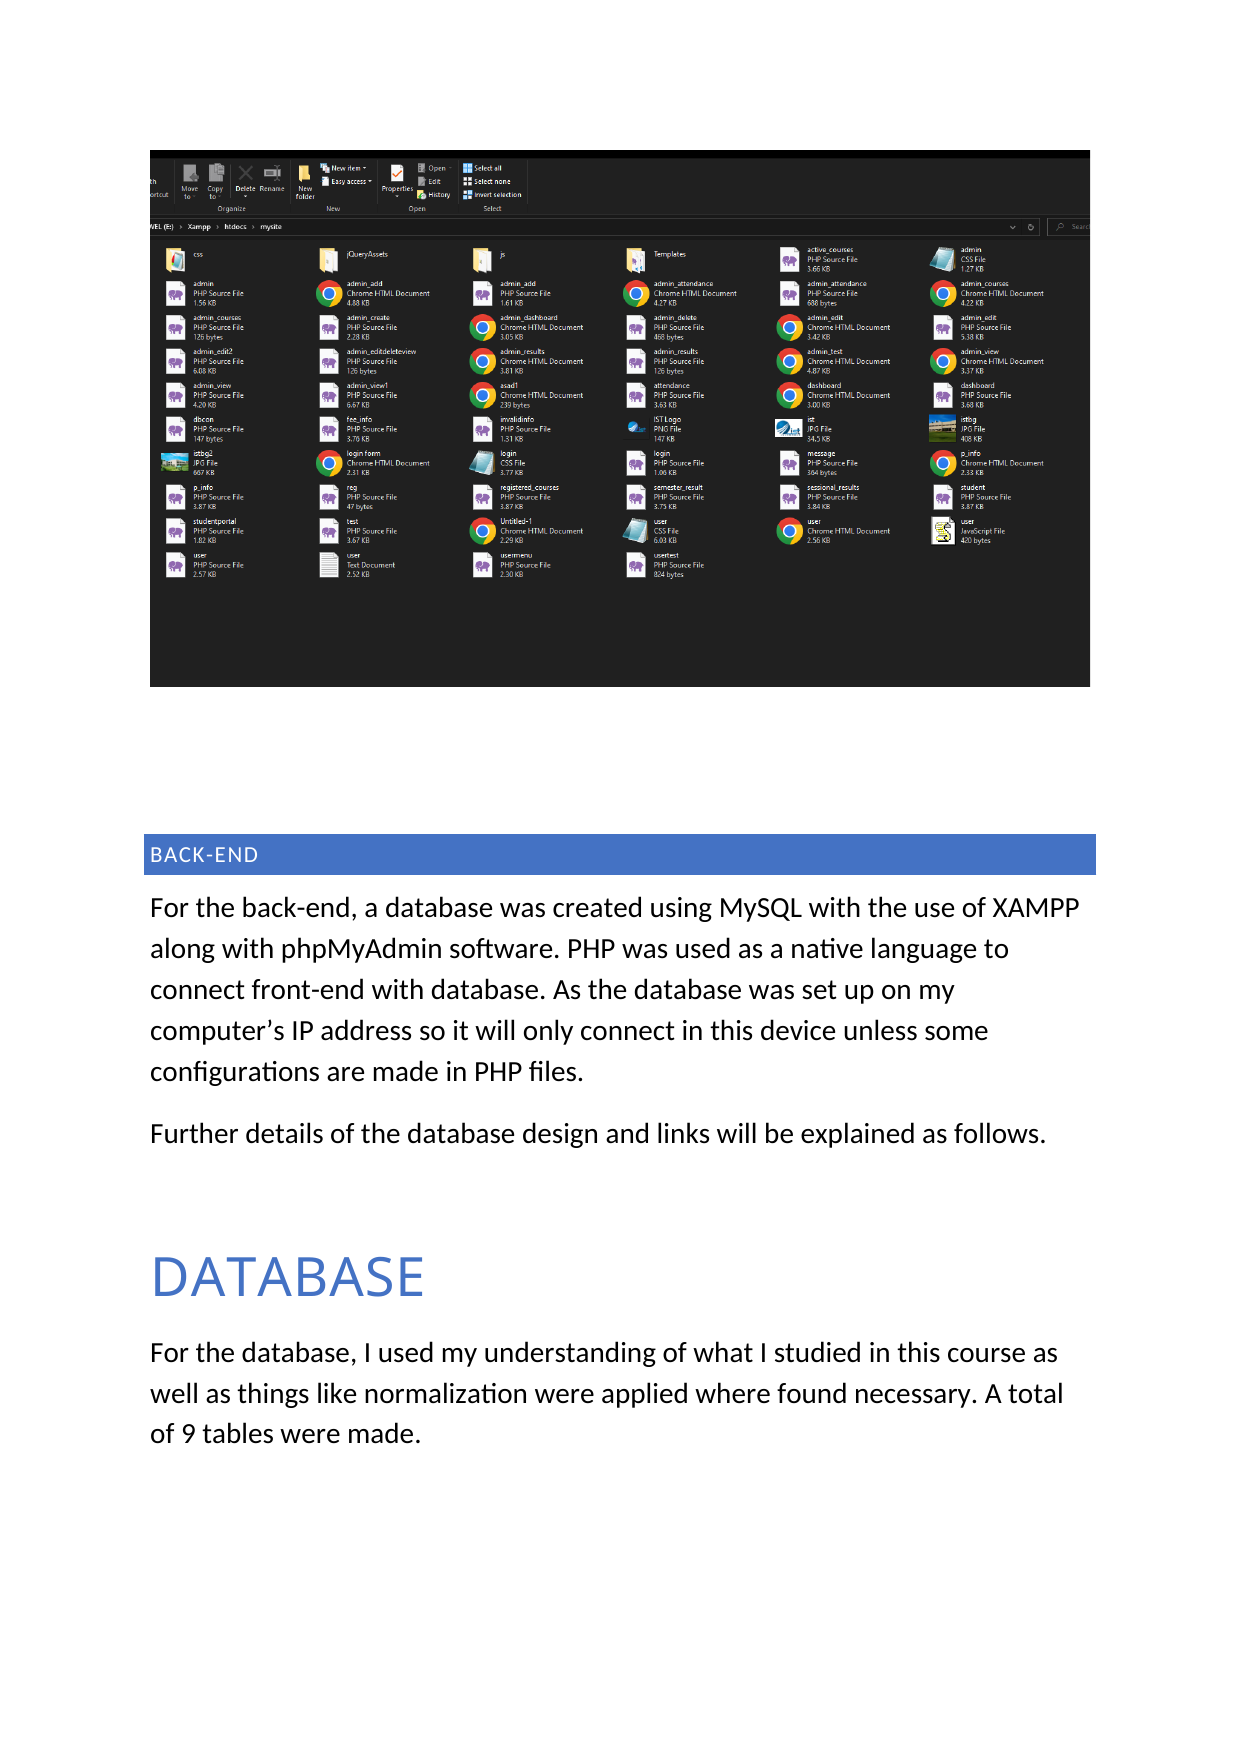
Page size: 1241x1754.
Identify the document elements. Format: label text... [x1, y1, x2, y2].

subtitle back-end [150, 841, 1090, 869]
text For the back-end, a database was created using MySQL with the use of XAMPP along with phpMyAdmin software. PHP was used as a native language to connect front-end with database. As the database was set up on my computer’s IP address so it will only connect in this device unless some configurations are made in PHP files. [150, 889, 1090, 1089]
text Further details of the database design and links will be explained as follows. [150, 1115, 1090, 1151]
picture [150, 150, 1091, 687]
text For the database, I used my understanding of what I studied in this course as well as things like normalization were applied where found necessary. A total of 9 tables were made. [150, 1334, 1090, 1451]
title database [150, 1238, 1090, 1312]
